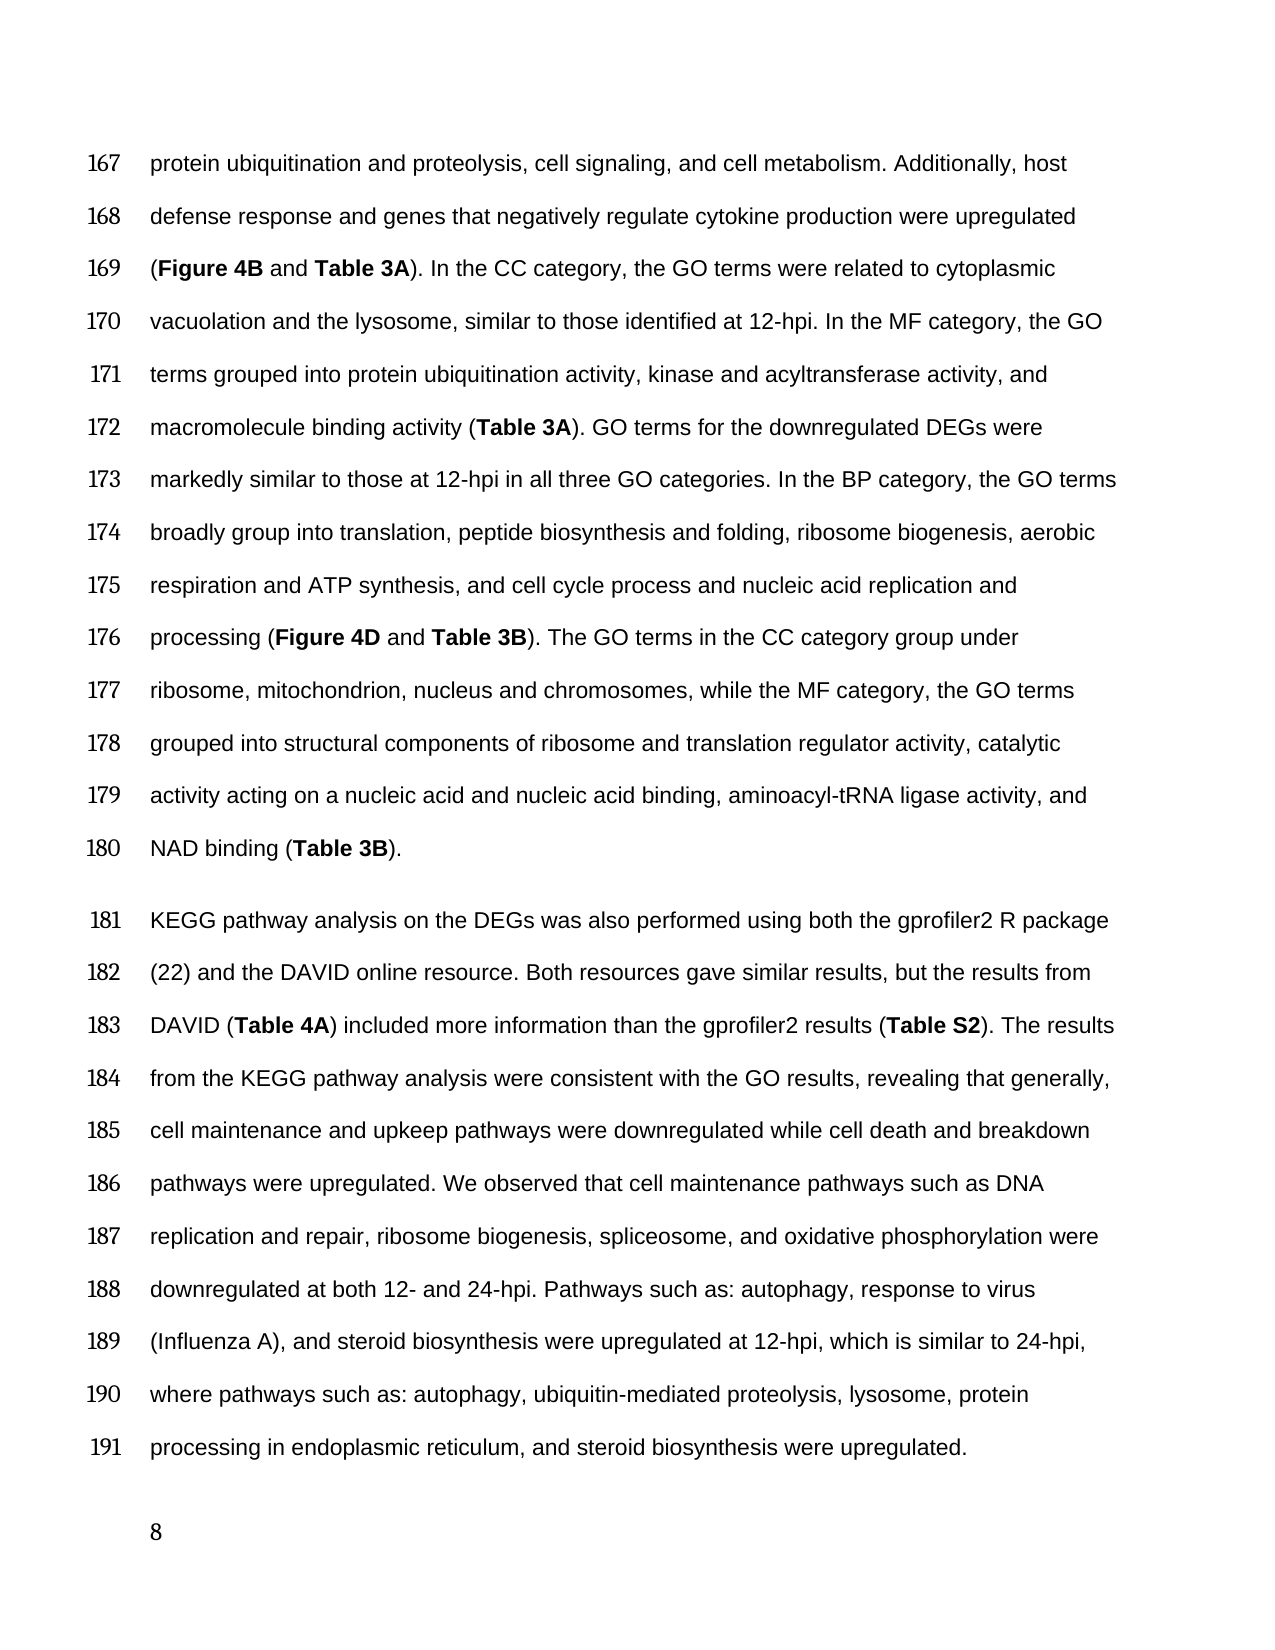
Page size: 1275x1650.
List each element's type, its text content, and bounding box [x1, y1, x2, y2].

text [150, 150, 1125, 862]
text KEGG pathway analysis on the DEGs was also performed using both the gprofiler2 R package (22) and the DAVID online resource. Both resources gave similar results, but the results from DAVID (Table 4A) included more information than the gprofiler2 results (Table S2). The results from the KEGG pathway analysis were consistent with the GO results, revealing that generally, cell maintenance and upkeep pathways were downregulated while cell death and breakdown pathways were upregulated. We observed that cell maintenance pathways such as DNA replication and repair, ribosome biogenesis, spliceosome, and oxidative phosphorylation were downregulated at both 12- and 24-hpi. Pathways such as: autophagy, response to virus (Influenza A), and steroid biosynthesis were upregulated at 12-hpi, which is similar to 24-hpi, where pathways such as: autophagy, ubiquitin-mediated proteolysis, lysosome, protein processing in endoplasmic reticulum, and steroid biosynthesis were upregulated. [150, 907, 1125, 1460]
